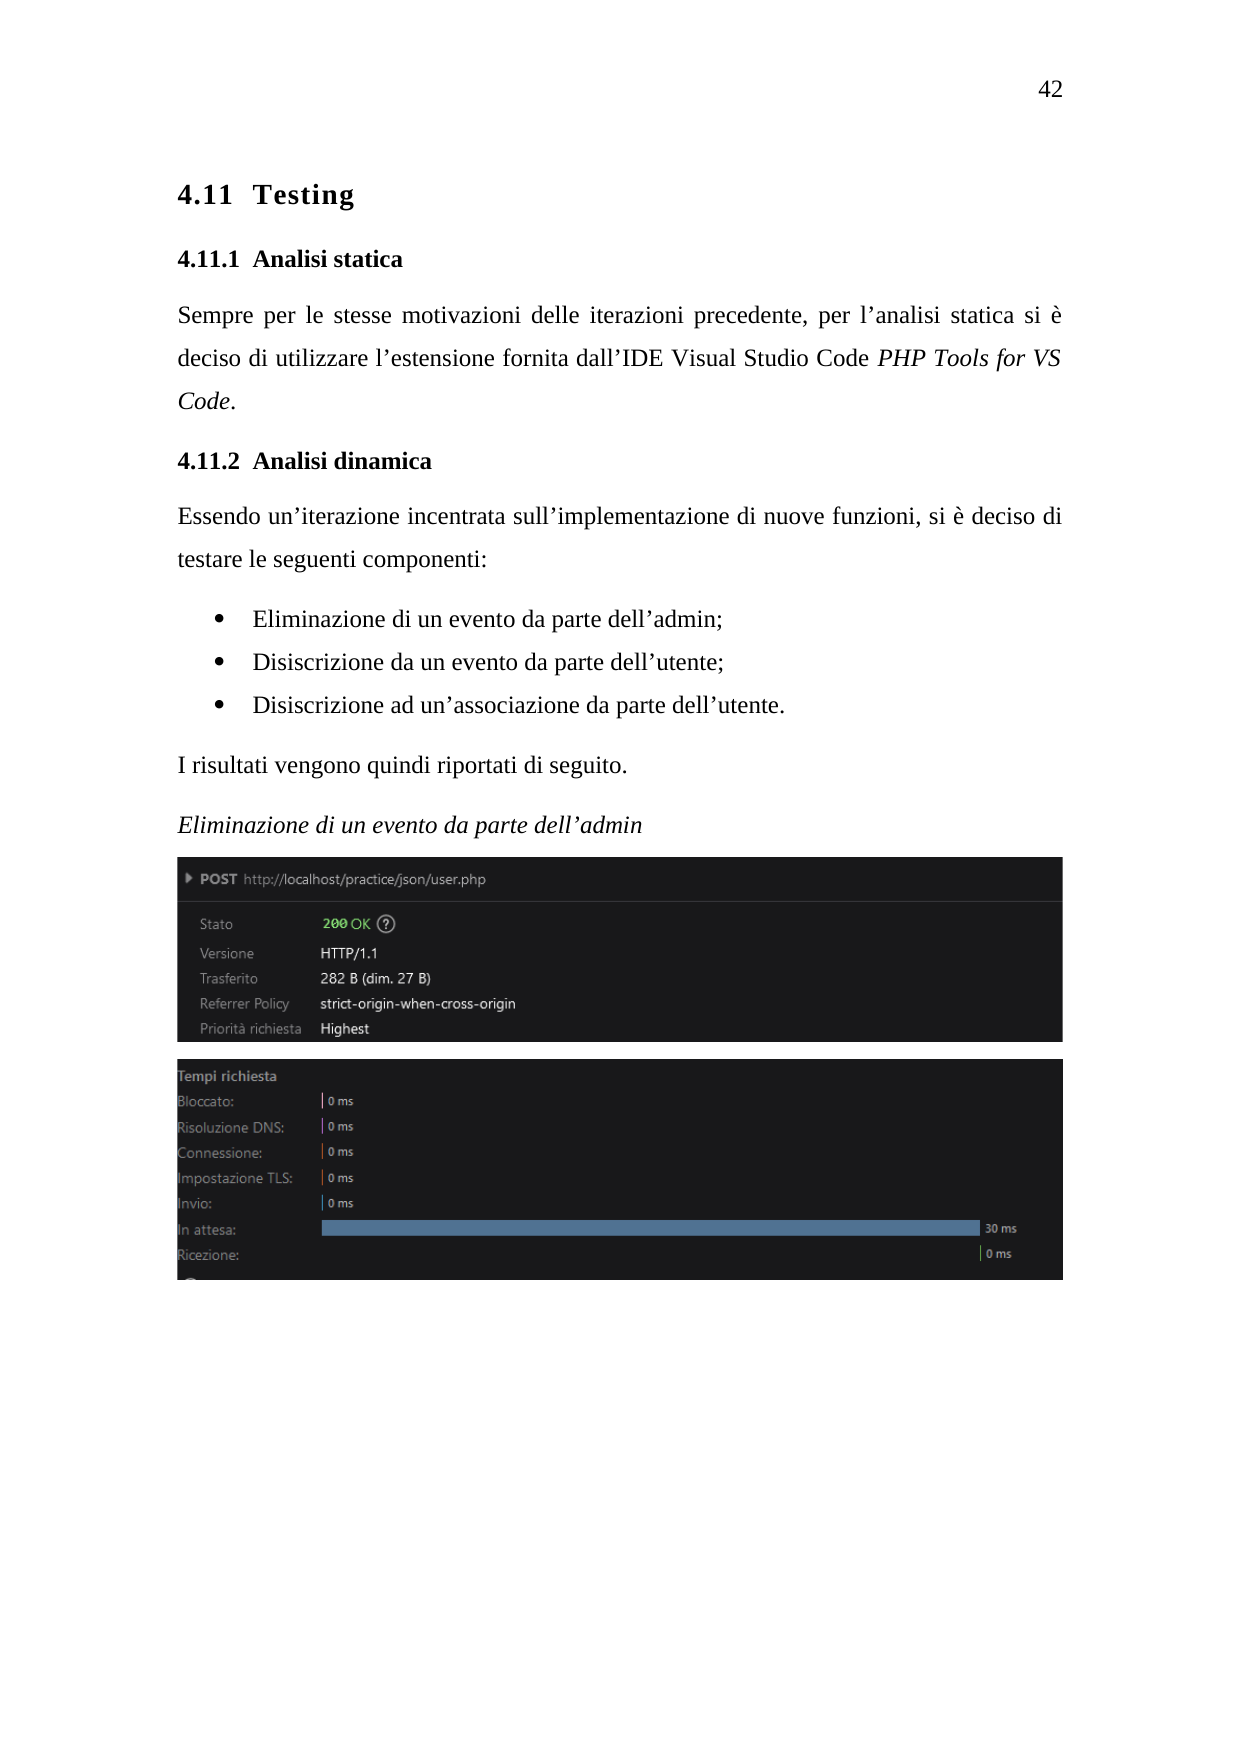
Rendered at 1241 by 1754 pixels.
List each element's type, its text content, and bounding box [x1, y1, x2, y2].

list Eliminazione di un evento da parte dell’admin; [215, 604, 1063, 633]
picture [177, 1059, 1063, 1280]
text Essendo un’iterazione incentrata sull’implementazione di nuove funzioni, si è deciso di testare le seguenti componenti: [177, 501, 1063, 573]
subtitle Analisi statica [177, 244, 1063, 273]
picture [177, 857, 1063, 1042]
list Disiscrizione da un evento da parte dell’utente; [215, 647, 1063, 676]
text I risultati vengono quindi riportati di seguito. [177, 750, 1063, 779]
list Disiscrizione ad un’associazione da parte dell’utente. [215, 691, 1063, 719]
subtitle Testing [177, 177, 1063, 211]
text Eliminazione di un evento da parte dell’admin [177, 810, 1063, 839]
subtitle Analisi dinamica [177, 446, 1063, 474]
text Sempre per le stesse motivazioni delle iterazioni precedente, per l’analisi statica si è deciso di utilizzare l’estensione fornita dall’IDE Visual Studio Code PHP Tools for VS Code. [177, 300, 1063, 415]
